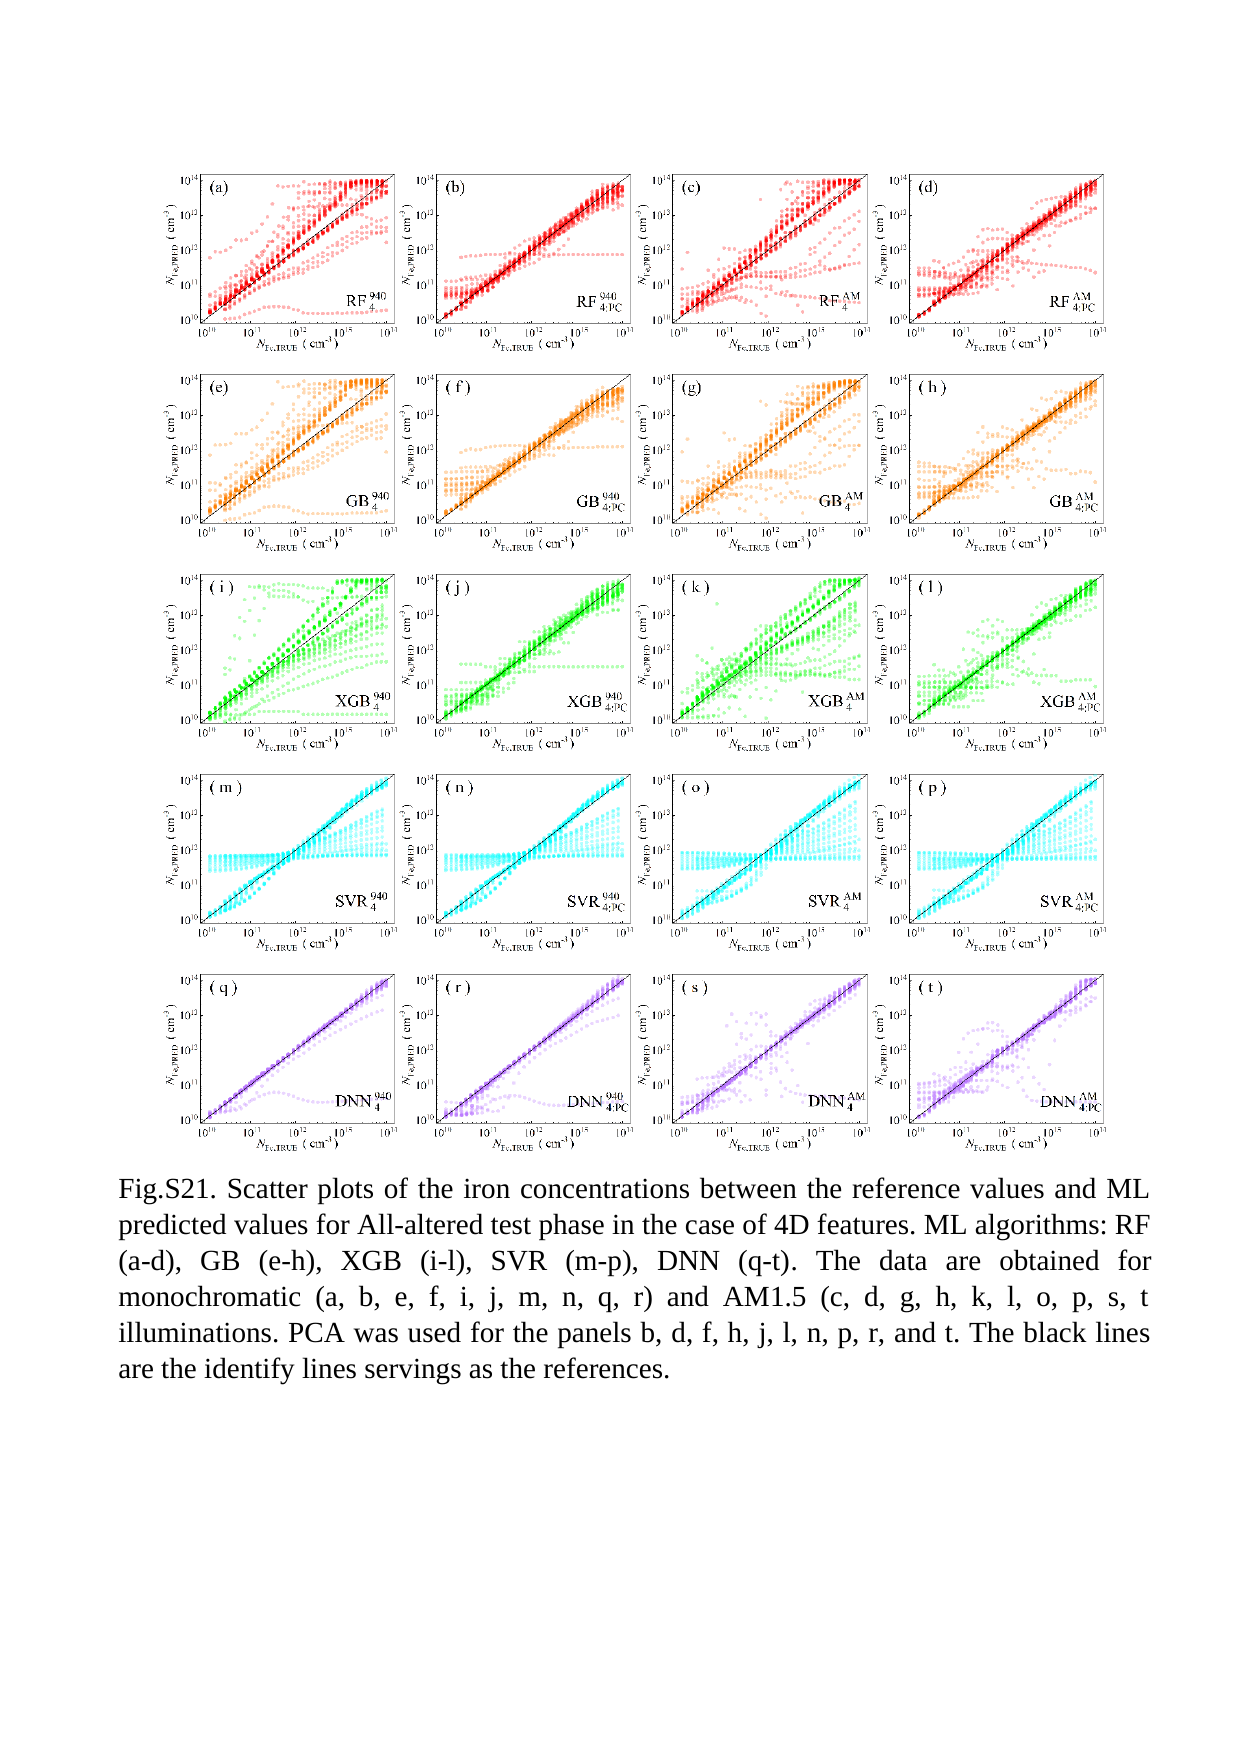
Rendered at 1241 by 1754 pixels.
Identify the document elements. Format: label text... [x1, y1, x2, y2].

picture [162, 371, 1108, 552]
picture [162, 971, 1108, 1152]
picture [162, 771, 1108, 952]
picture [162, 571, 1108, 752]
picture [162, 171, 1108, 352]
text Fig.S21. Scatter plots of the iron concentrations between the reference values and ML predicted values for All-altered test phase in the case of 4D features. ML algorithms: RF (a-d), GB (e-h), XGB (i-l), SVR (m-p), DNN (q-t). The data are obtained for monochromatic (a, b, e, f, i, j, m, n, q, r) and AM1.5 (c, d, g, h, k, l, o, p, s, t illuminations. PCA was used for the panels b, d, f, h, j, l, n, p, r, and t. The black lines are the identify lines servings as the references. [118, 1171, 1152, 1385]
